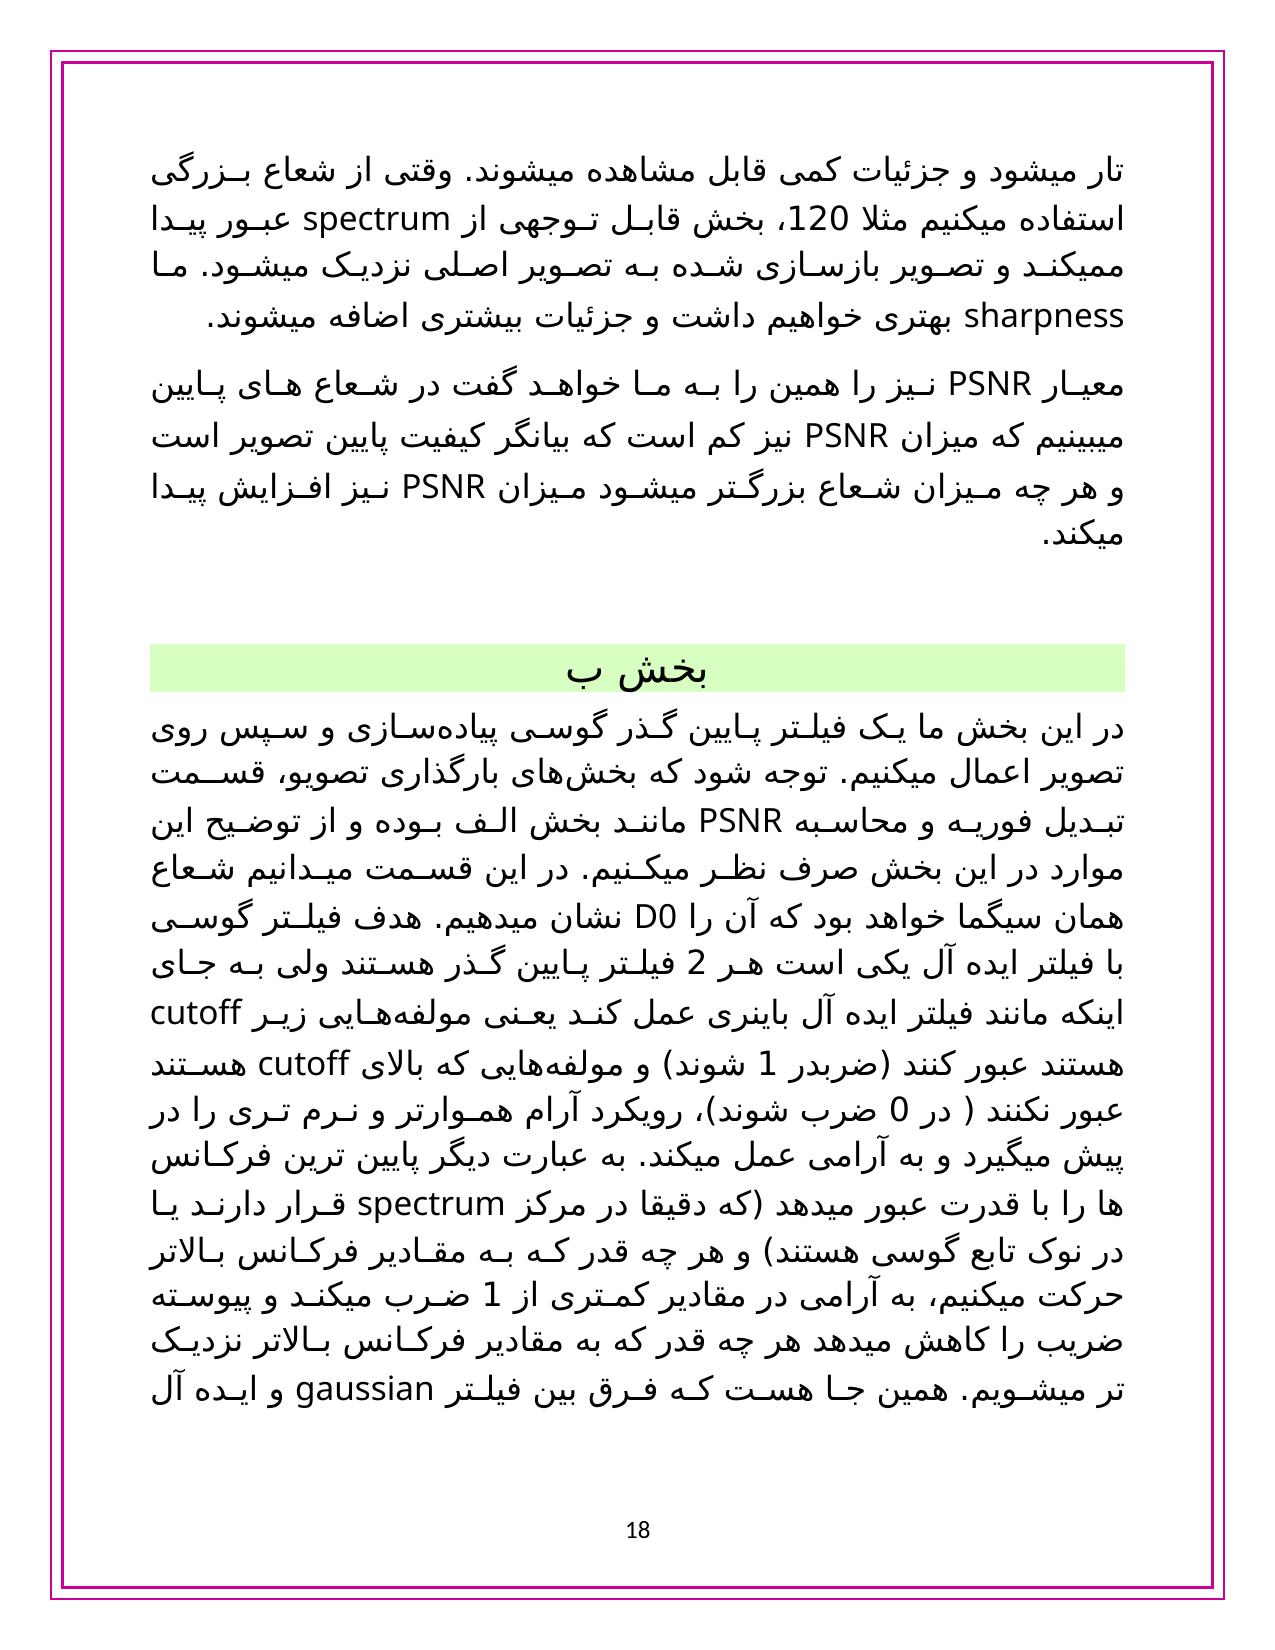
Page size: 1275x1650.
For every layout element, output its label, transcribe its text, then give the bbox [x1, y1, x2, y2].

text معیار PSNR نیز را همین را به ما خواهد گفت در شعاع های پایین میبینیم که میزان PSNR نیز کم است که بیانگر کیفیت پایین تصویر است و هر چه میزان شعاع بزرگتر میشود میزان PSNR نیز افزایش پیدا میکند. [150, 360, 1125, 552]
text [150, 150, 1125, 337]
subtitle بخش ب [150, 644, 1125, 692]
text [150, 708, 1125, 1410]
